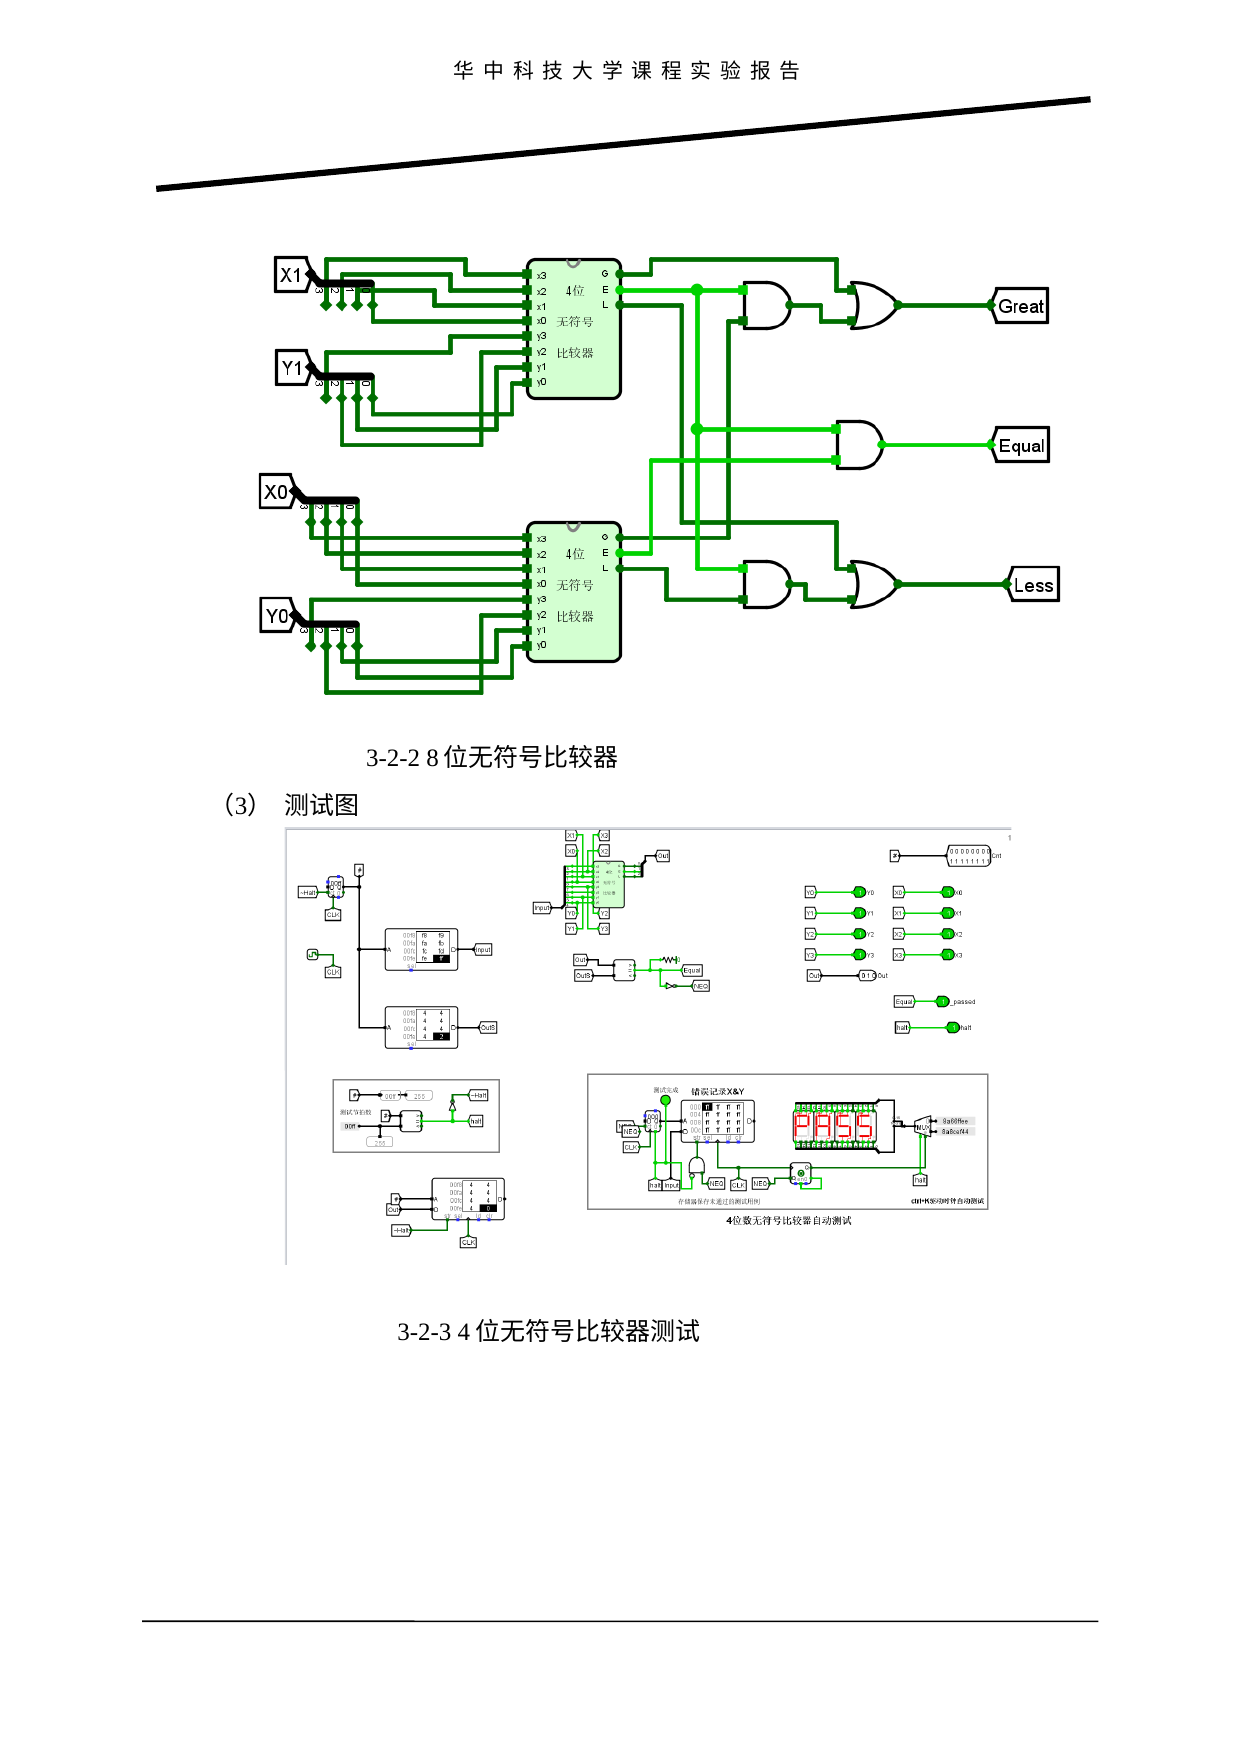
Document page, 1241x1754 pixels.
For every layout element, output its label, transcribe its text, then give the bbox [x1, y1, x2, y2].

list 测试图 [209, 779, 1093, 827]
picture [203, 205, 1072, 718]
text 3-2-2 8位无符号比较器 [159, 732, 1093, 779]
text 3-2-3 4位无符号比较器测试 [284, 1306, 1093, 1353]
picture [284, 827, 1012, 1265]
